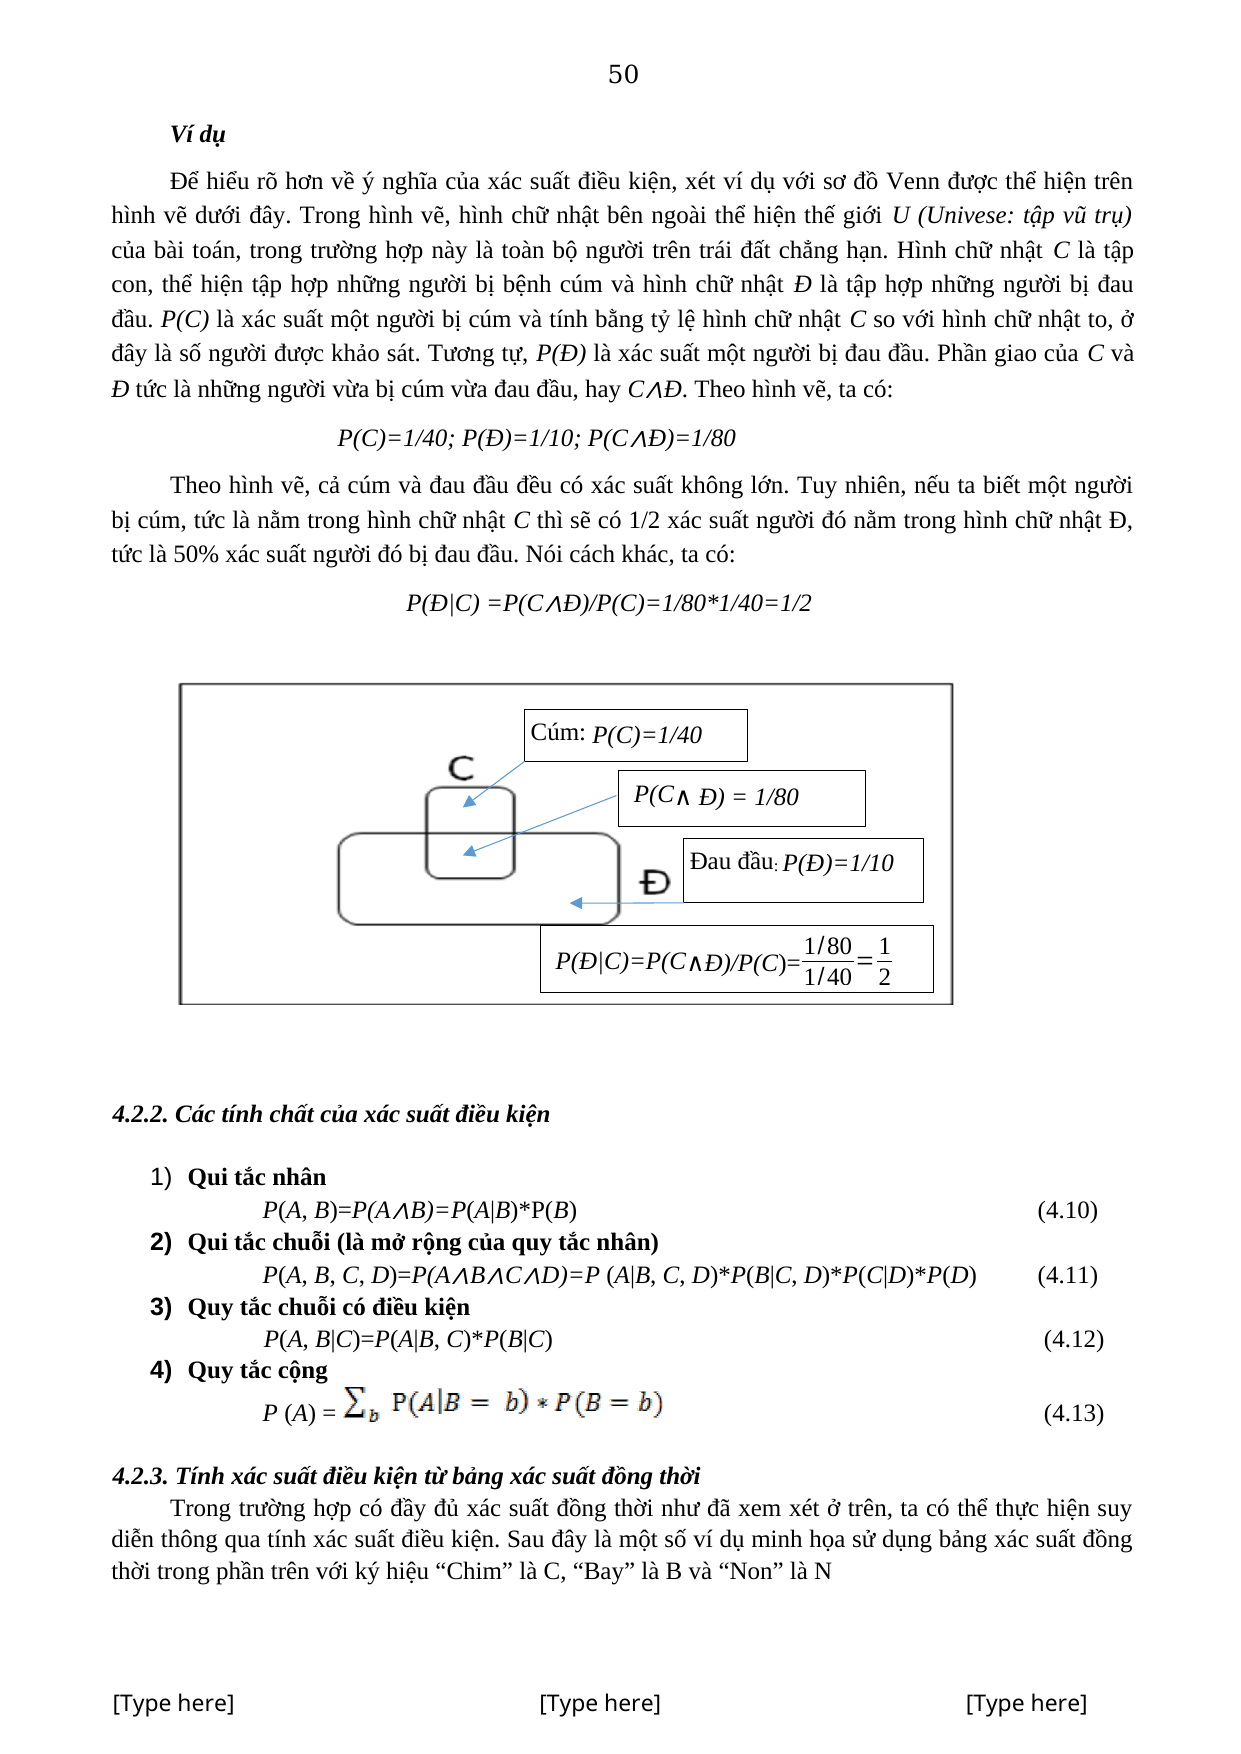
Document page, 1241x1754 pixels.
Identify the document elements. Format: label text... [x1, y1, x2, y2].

text Ví dụ [111, 119, 1134, 148]
text 4.2.2. Các tính chất của xác suất điều kiện [112, 1099, 588, 1128]
text P(A, B)=P(A∧B)=P(A|B)*P(B) (4.10) [188, 1194, 1134, 1224]
text Theo hình vẽ, cả cúm và đau đầu đều có xác suất không lớn. Tuy nhiên, nếu ta biết một người bị cúm, tức là nằm trong hình chữ nhật C thì sẽ có 1/2 xác suất người đó nằm trong hình chữ nhật Đ, tức là 50% xác suất người đó bị đau đầu. Nói cách khác, ta có: [111, 471, 1134, 568]
text P(A, B|C)=P(A|B, C)*P(B|C) (4.12) [151, 1324, 1134, 1352]
picture [342, 1387, 663, 1422]
text P(C)=1/40; P(Đ)=1/10; P(C∧Đ)=1/80 [173, 422, 1134, 452]
text P(Đ|C) =P(C∧Đ)/P(C)=1/80*1/40=1/2 [173, 587, 1134, 617]
list Qui tắc chuỗi (là mở rộng của quy tắc nhân) [150, 1227, 1133, 1256]
text P(A, B, C, D)=P(A∧B∧C∧D)=P (A|B, C, D)*P(B|C, D)*P(C|D)*P(D) (4.11) [188, 1259, 1134, 1289]
picture [177, 682, 954, 1005]
text 4.2.3. Tính xác suất điều kiện từ bảng xác suất đồng thời [112, 1461, 1136, 1490]
list Qui tắc nhân [150, 1162, 588, 1191]
list Quy tắc cộng [150, 1355, 1133, 1384]
text Để hiểu rõ hơn về ý nghĩa của xác suất điều kiện, xét ví dụ với sơ đồ Venn được thể hiện trên hình vẽ dưới đây. Trong hình vẽ, hình chữ nhật bên ngoài thể hiện thế giới U (Univese: tập vũ trụ) của bài toán, trong trường hợp này là toàn bộ người trên trái đất chẳng hạn. Hình chữ nhật C là tập con, thể hiện tập hợp những người bị bệnh cúm và hình chữ nhật Đ là tập hợp những người bị đau đầu. P(C) là xác suất một người bị cúm và tính bằng tỷ lệ hình chữ nhật C so với hình chữ nhật to, ở đây là số người được khảo sát. Tương tự, P(Đ) là xác suất một người bị đau đầu. Phần giao của C và Đ tức là những người vừa bị cúm vừa đau đầu, hay C∧Đ. Theo hình vẽ, ta có: [111, 166, 1134, 403]
text Trong trường hợp có đầy đủ xác suất đồng thời như đã xem xét ở trên, ta có thể thực hiện suy diễn thông qua tính xác suất điều kiện. Sau đây là một số ví dụ minh họa sử dụng bảng xác suất đồng thời trong phần trên với ký hiệu “Chim” là C, “Bay” là B và “Non” là N [111, 1493, 1134, 1584]
list Quy tắc chuỗi có điều kiện [150, 1292, 1133, 1321]
